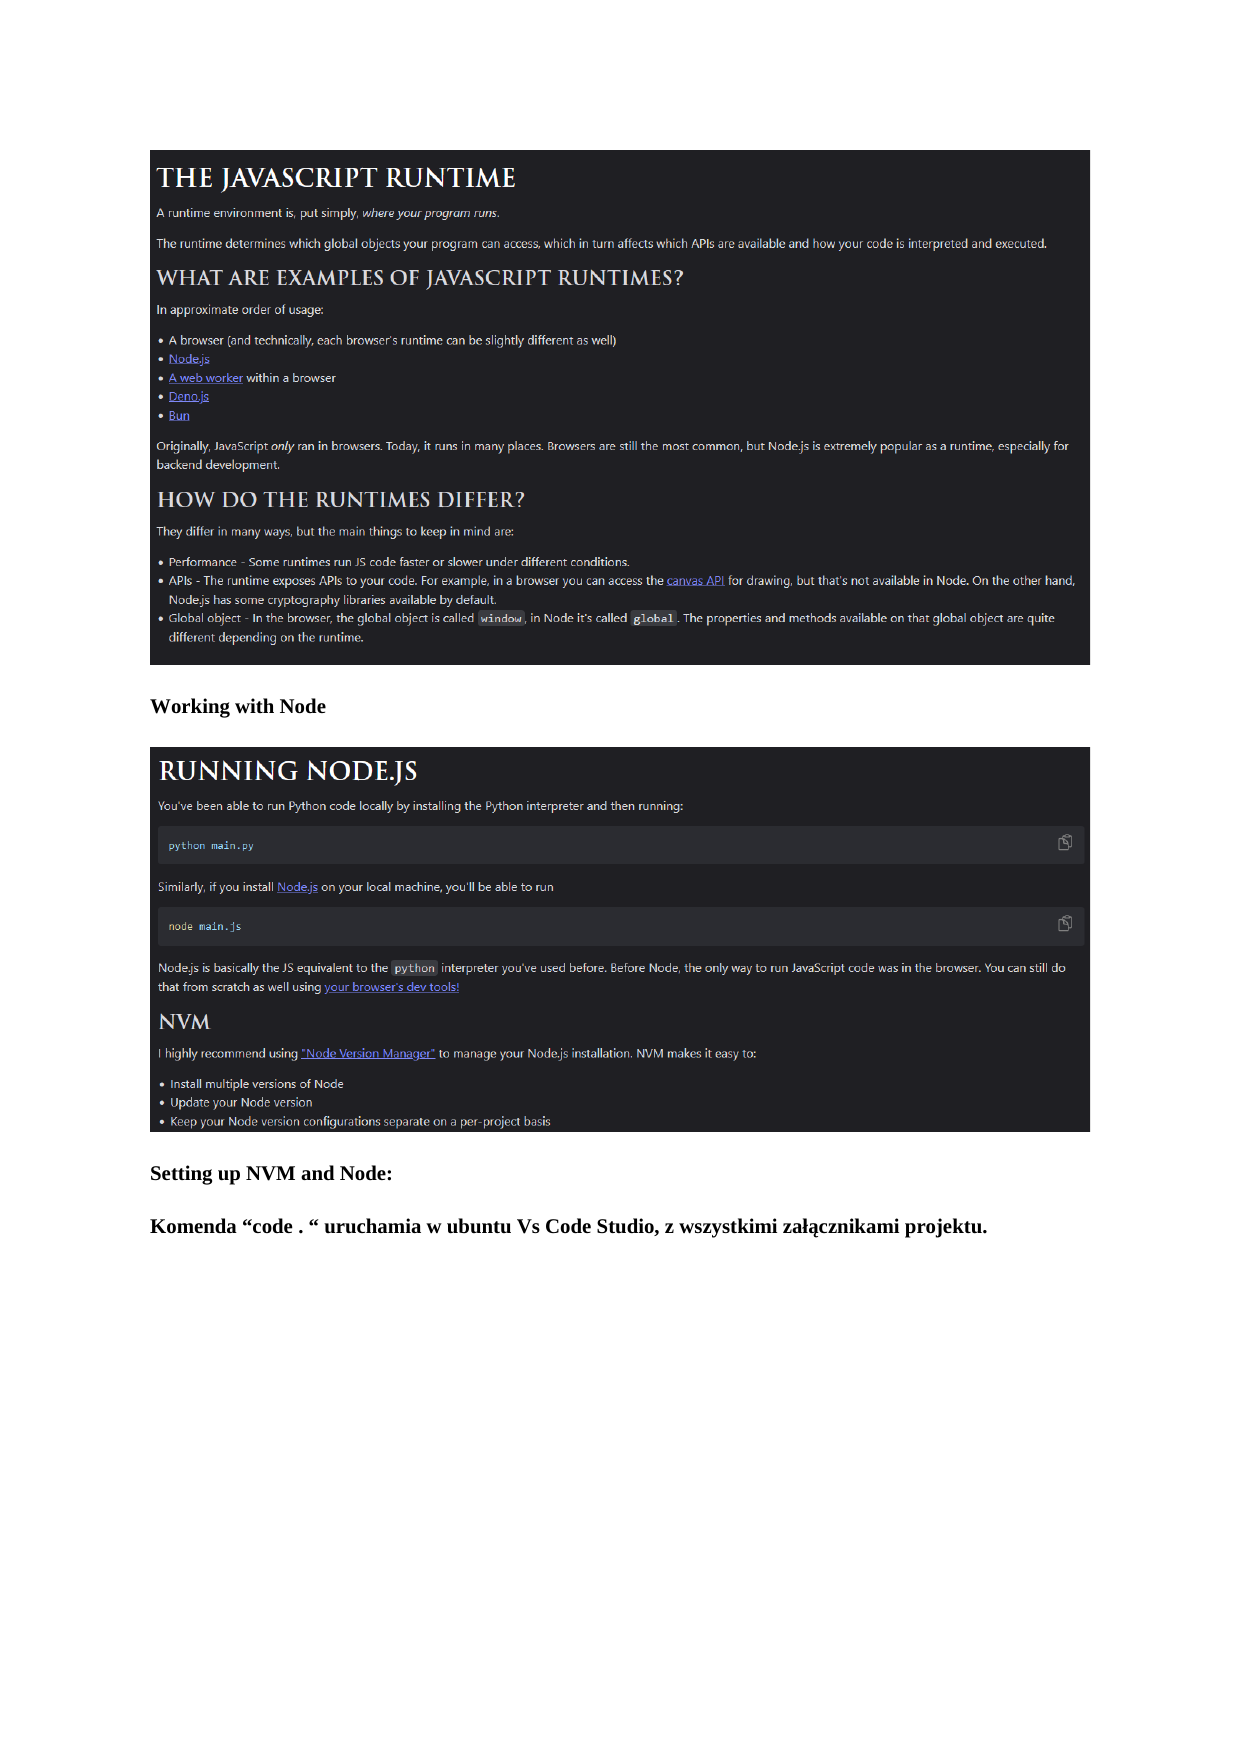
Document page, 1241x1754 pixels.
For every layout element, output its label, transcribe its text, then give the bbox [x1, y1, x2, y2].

text Komenda “code . “ uruchamia w ubuntu Vs Code Studio, z wszystkimi załącznikami projektu. [150, 1214, 1090, 1238]
text Setting up NVM and Node: [150, 1161, 1090, 1184]
picture [150, 150, 1091, 665]
picture [150, 747, 1091, 1132]
text Working with Node [150, 694, 1090, 718]
